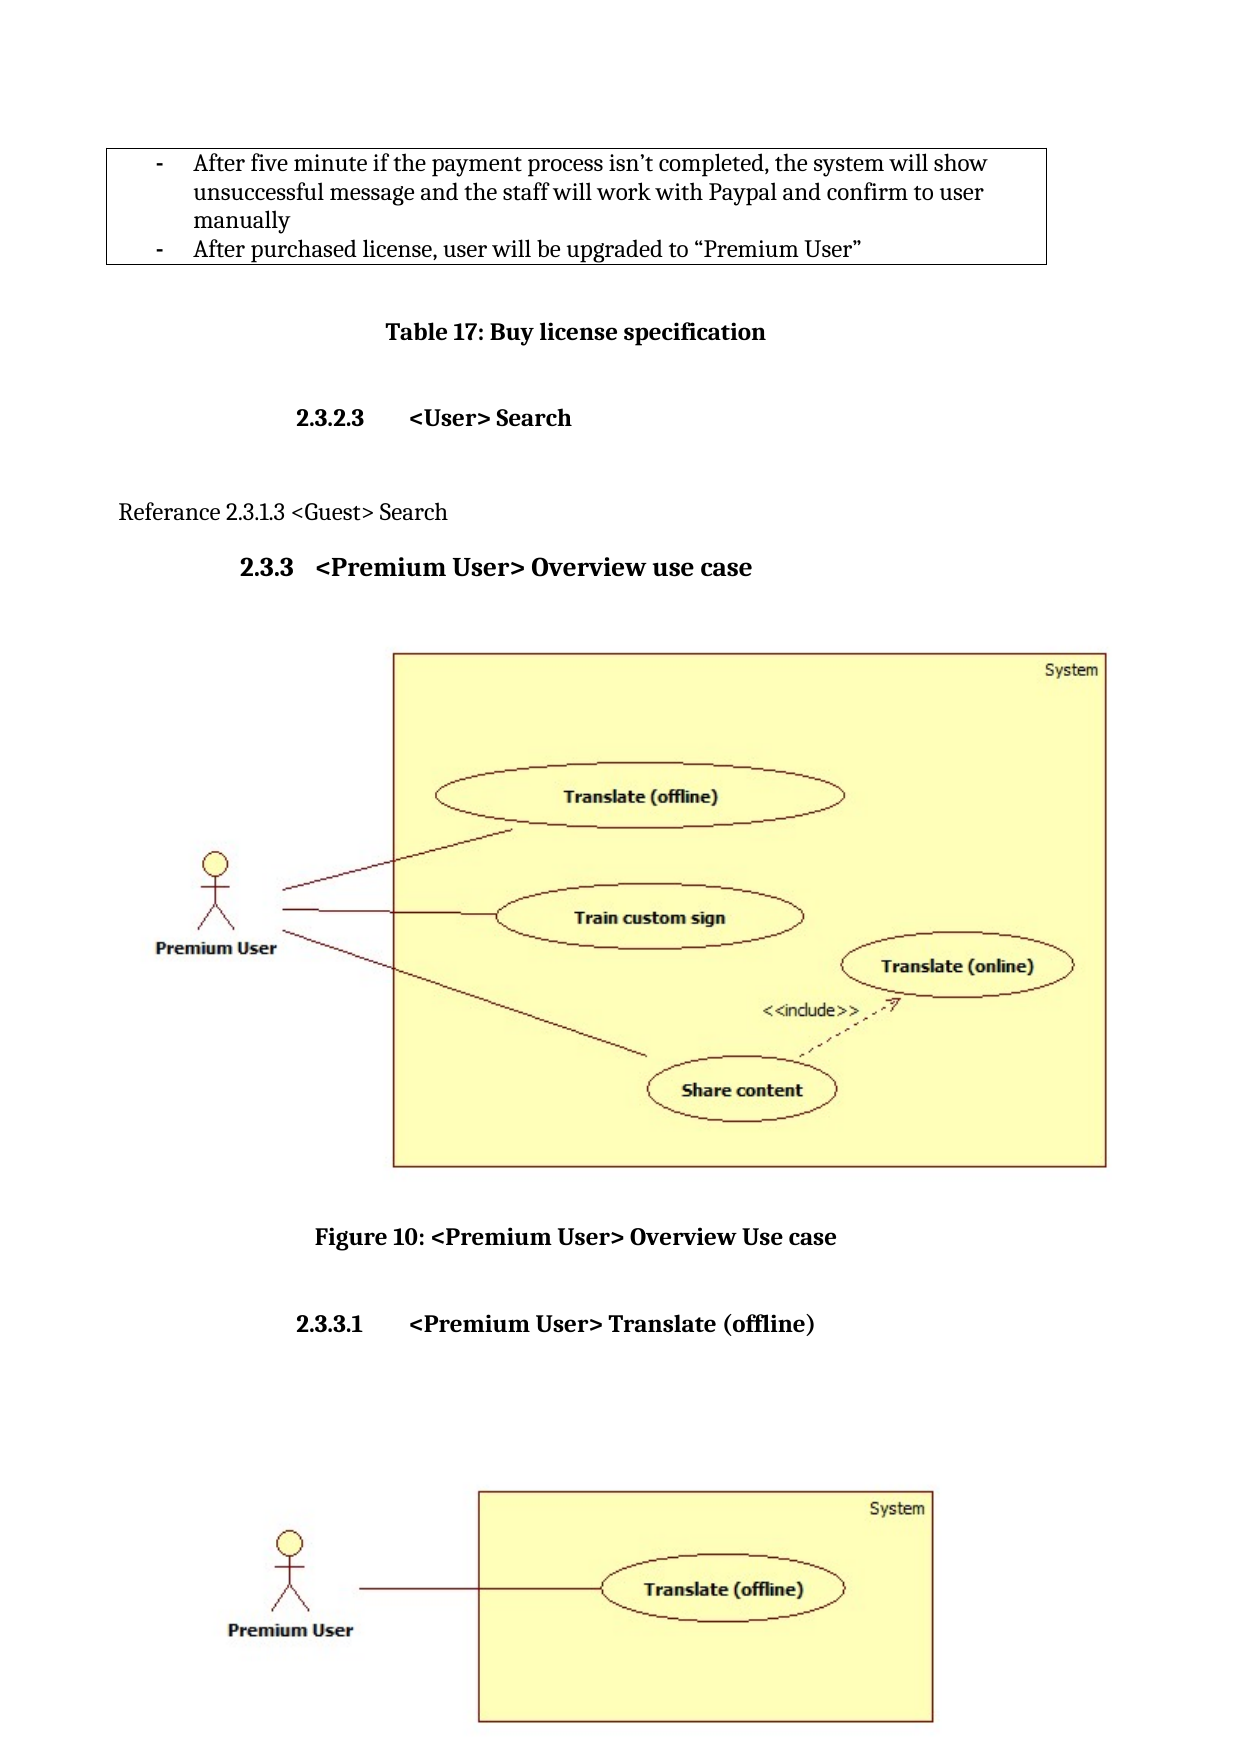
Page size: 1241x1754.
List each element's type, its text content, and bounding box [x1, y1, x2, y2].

subtitle <User> Search [296, 404, 1033, 433]
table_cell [107, 149, 1046, 264]
text Figure 10: <Premium User> Overview Use case [118, 1223, 1033, 1251]
picture [189, 1460, 964, 1754]
picture [118, 623, 1137, 1198]
list Table 17: Buy license specification [118, 318, 1033, 347]
subtitle <Premium User> Translate (offline) [296, 1309, 1033, 1338]
subtitle <Premium User> Overview use case [240, 552, 1033, 583]
text Referance 2.3.1.3 <Guest> Search [118, 498, 1033, 527]
